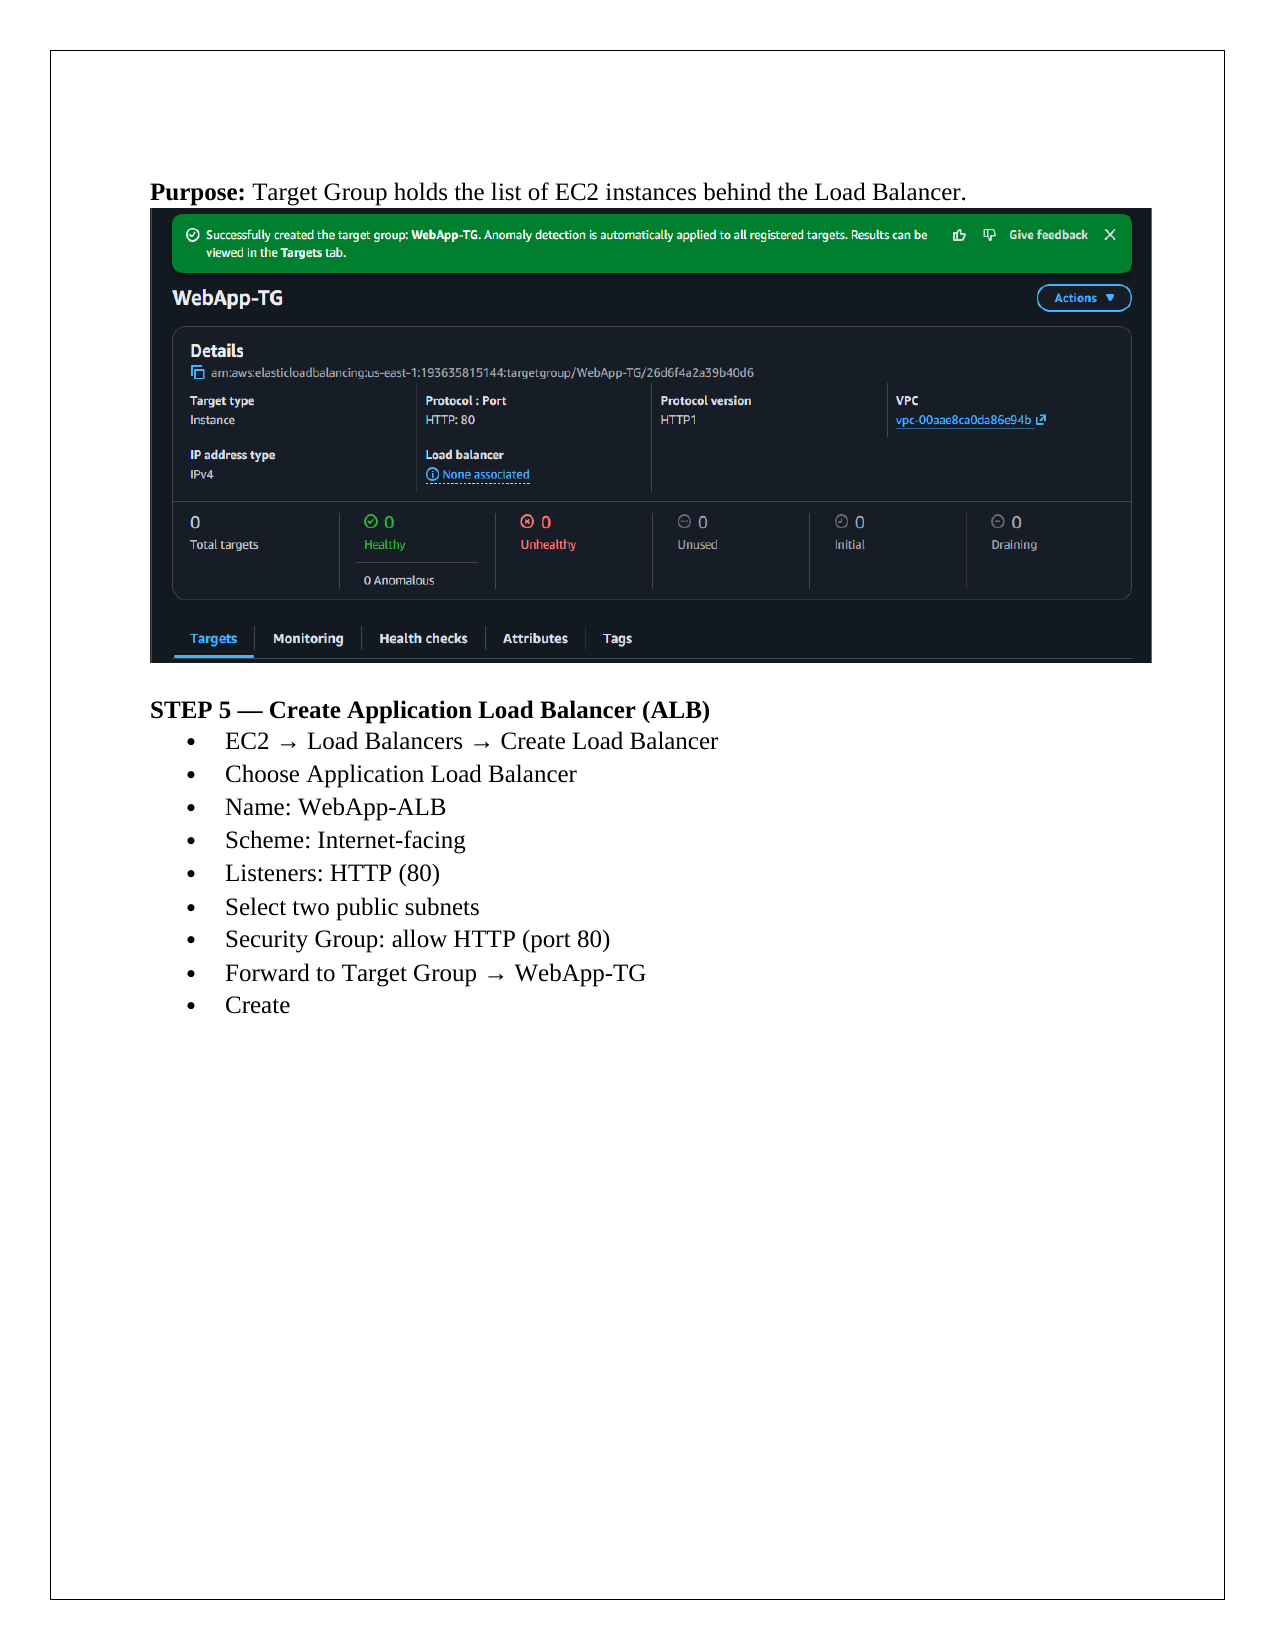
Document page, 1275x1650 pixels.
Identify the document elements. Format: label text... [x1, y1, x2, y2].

list Security Group: allow HTTP (port 80) [187, 924, 1152, 953]
text STEP 5 — Create Application Load Balancer (ALB) [150, 695, 1152, 724]
list Listeners: HTTP (80) [187, 858, 1152, 887]
list Choose Application Load Balancer [187, 759, 1152, 788]
list Scheme: Internet-facing [187, 826, 1152, 854]
text Purpose: Target Group holds the list of EC2 instances behind the Load Balancer. [150, 177, 1152, 206]
list Create [187, 991, 1152, 1019]
list EC2 → Load Balancers → Create Load Balancer [187, 726, 1152, 755]
picture [150, 208, 1152, 663]
list Forward to Target Group → WebApp-TG [187, 958, 1152, 986]
list Name: WebApp-ALB [187, 792, 1152, 821]
list Select two public subnets [187, 892, 1152, 920]
